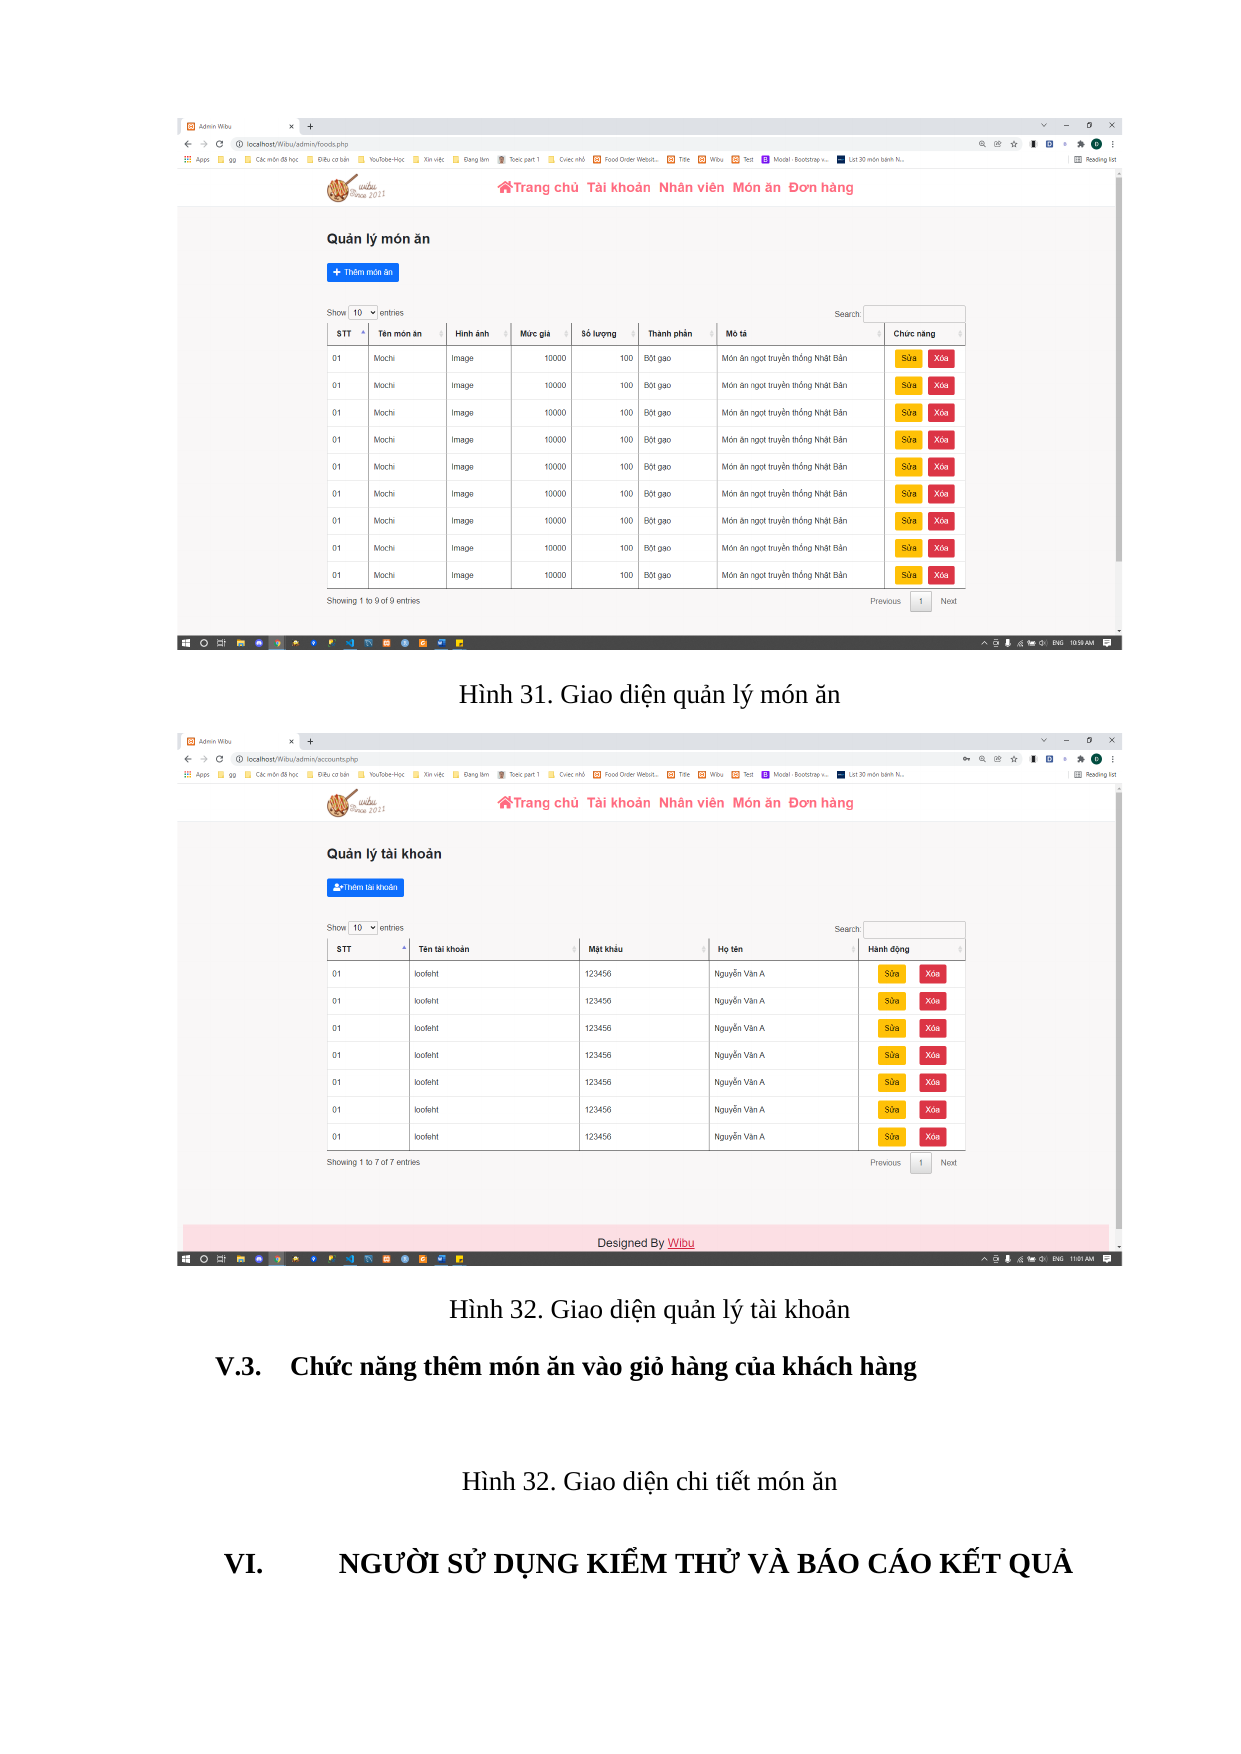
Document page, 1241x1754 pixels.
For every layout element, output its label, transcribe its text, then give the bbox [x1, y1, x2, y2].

picture [177, 733, 1123, 1266]
text Hình 32. Giao diện chi tiết món ăn [177, 1465, 1122, 1496]
text Hình 32. Giao diện quản lý tài khoản [177, 1293, 1122, 1324]
list NGƯỜI SỬ DỤNG KIỂM THỬ VÀ BÁO CÁO KẾT QUẢ [215, 1546, 1122, 1579]
picture [177, 118, 1123, 650]
list Chức năng thêm món ăn vào giỏ hàng của khách hàng [215, 1349, 1122, 1381]
text Hình 31. Giao diện quản lý món ăn [177, 678, 1122, 709]
